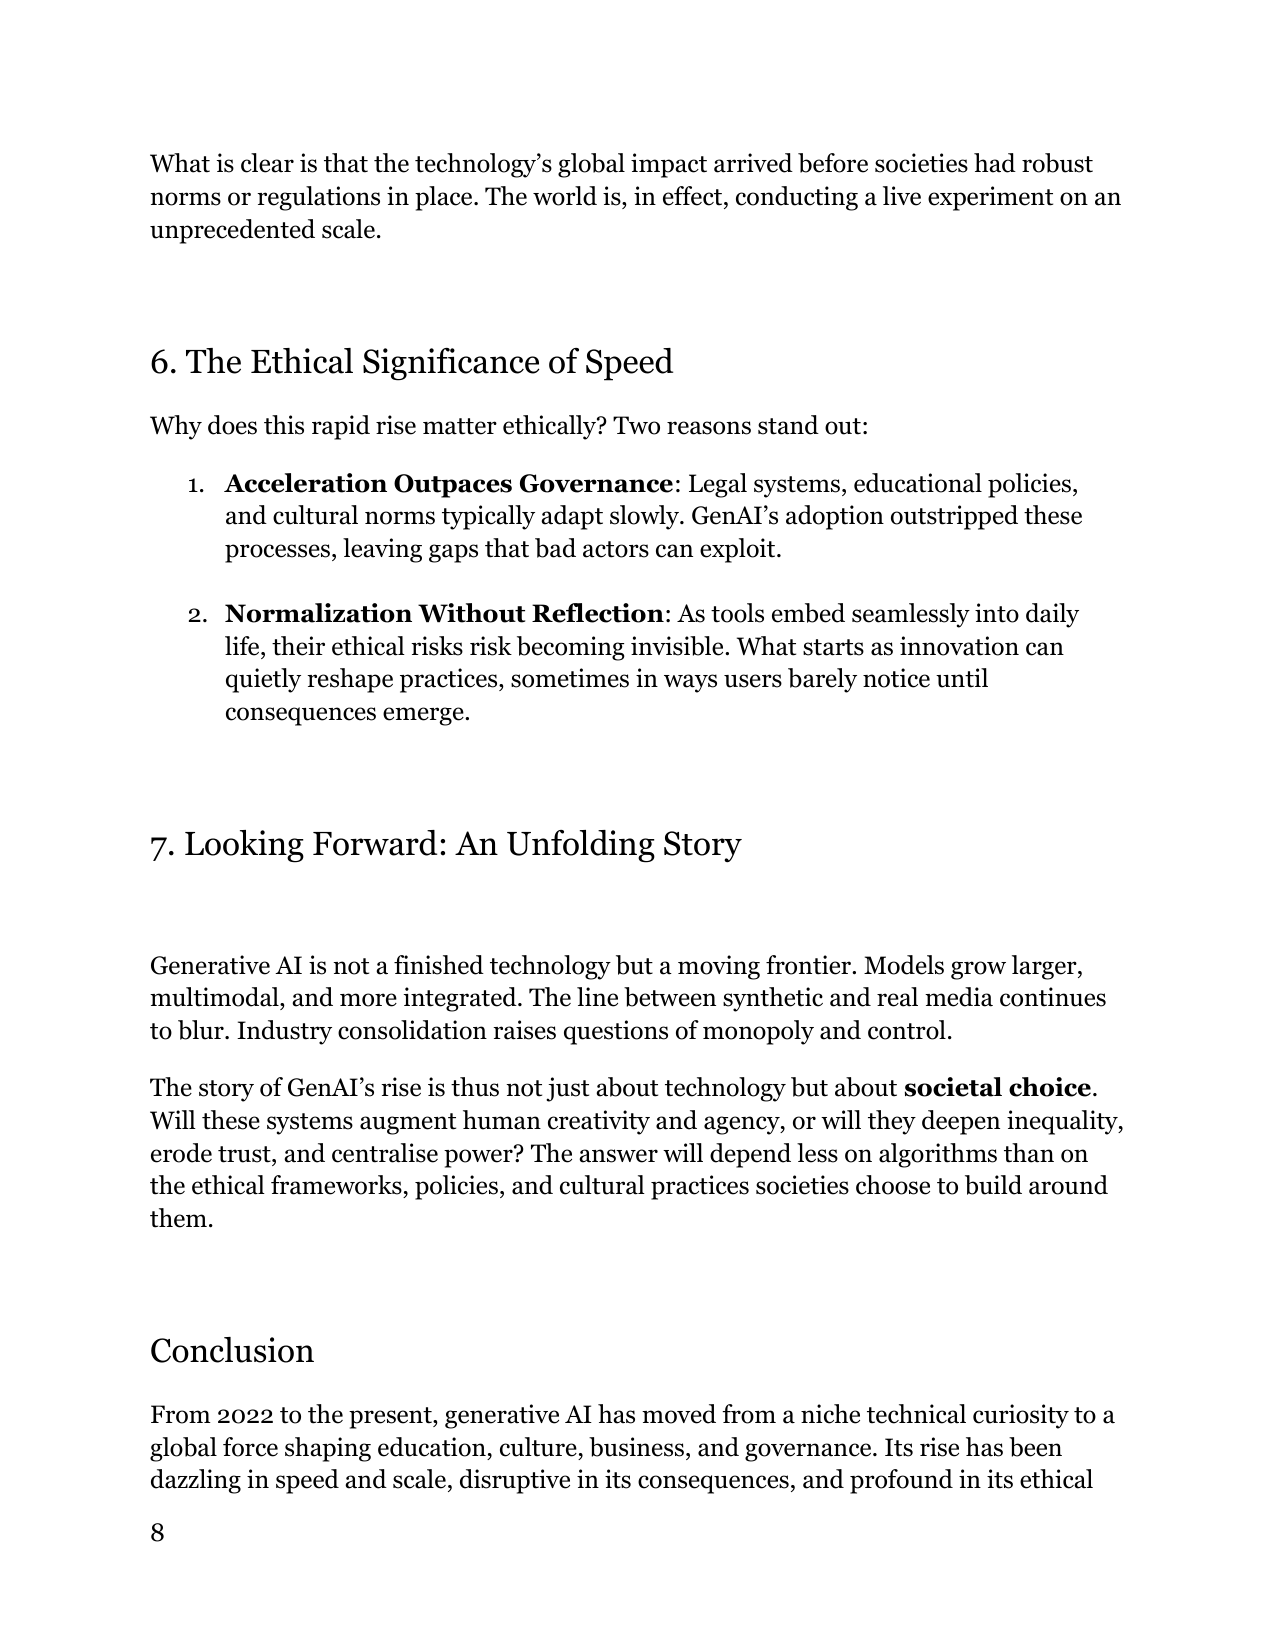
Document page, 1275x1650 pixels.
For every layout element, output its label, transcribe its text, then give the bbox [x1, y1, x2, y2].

subtitle 7. Looking Forward: An Unfolding Story [150, 825, 1125, 863]
list Acceleration Outpaces Governance: Legal systems, educational policies, and cultural norms typically adapt slowly. GenAI’s adoption outstripped these processes, leaving gaps that bad actors can exploit. [187, 469, 1125, 595]
list Normalization Without Reflection: As tools embed seamlessly into daily life, their ethical risks risk becoming invisible. What starts as innovation can quietly reshape practices, sometimes in ways users barely notice until consequences emerge. [187, 599, 1125, 726]
text The story of GenAI’s rise is thus not just about technology but about societal choice. Will these systems augment human creativity and agency, or will they deepen inequality, erode trust, and centralise power? The answer will depend less on algorithms than on the ethical frameworks, policies, and cultural practices societies choose to build around them. [150, 1074, 1125, 1233]
subtitle 6. The Ethical Significance of Speed [150, 343, 1125, 381]
text Generative AI is not a finished technology but a moving frontier. Models grow larger, multimodal, and more integrated. The line between synthetic and real media continues to blur. Industry consolidation raises questions of monopoly and control. [150, 951, 1125, 1045]
text Why does this rapid rise matter ethically? Two reasons stand out: [150, 411, 1125, 440]
text What is clear is that the technology’s global impact arrived before societies had robust norms or regulations in place. The world is, in effect, conducting a live experiment on an unprecedented scale. [150, 150, 1125, 244]
subtitle Conclusion [150, 1332, 1125, 1370]
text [150, 1401, 1125, 1494]
